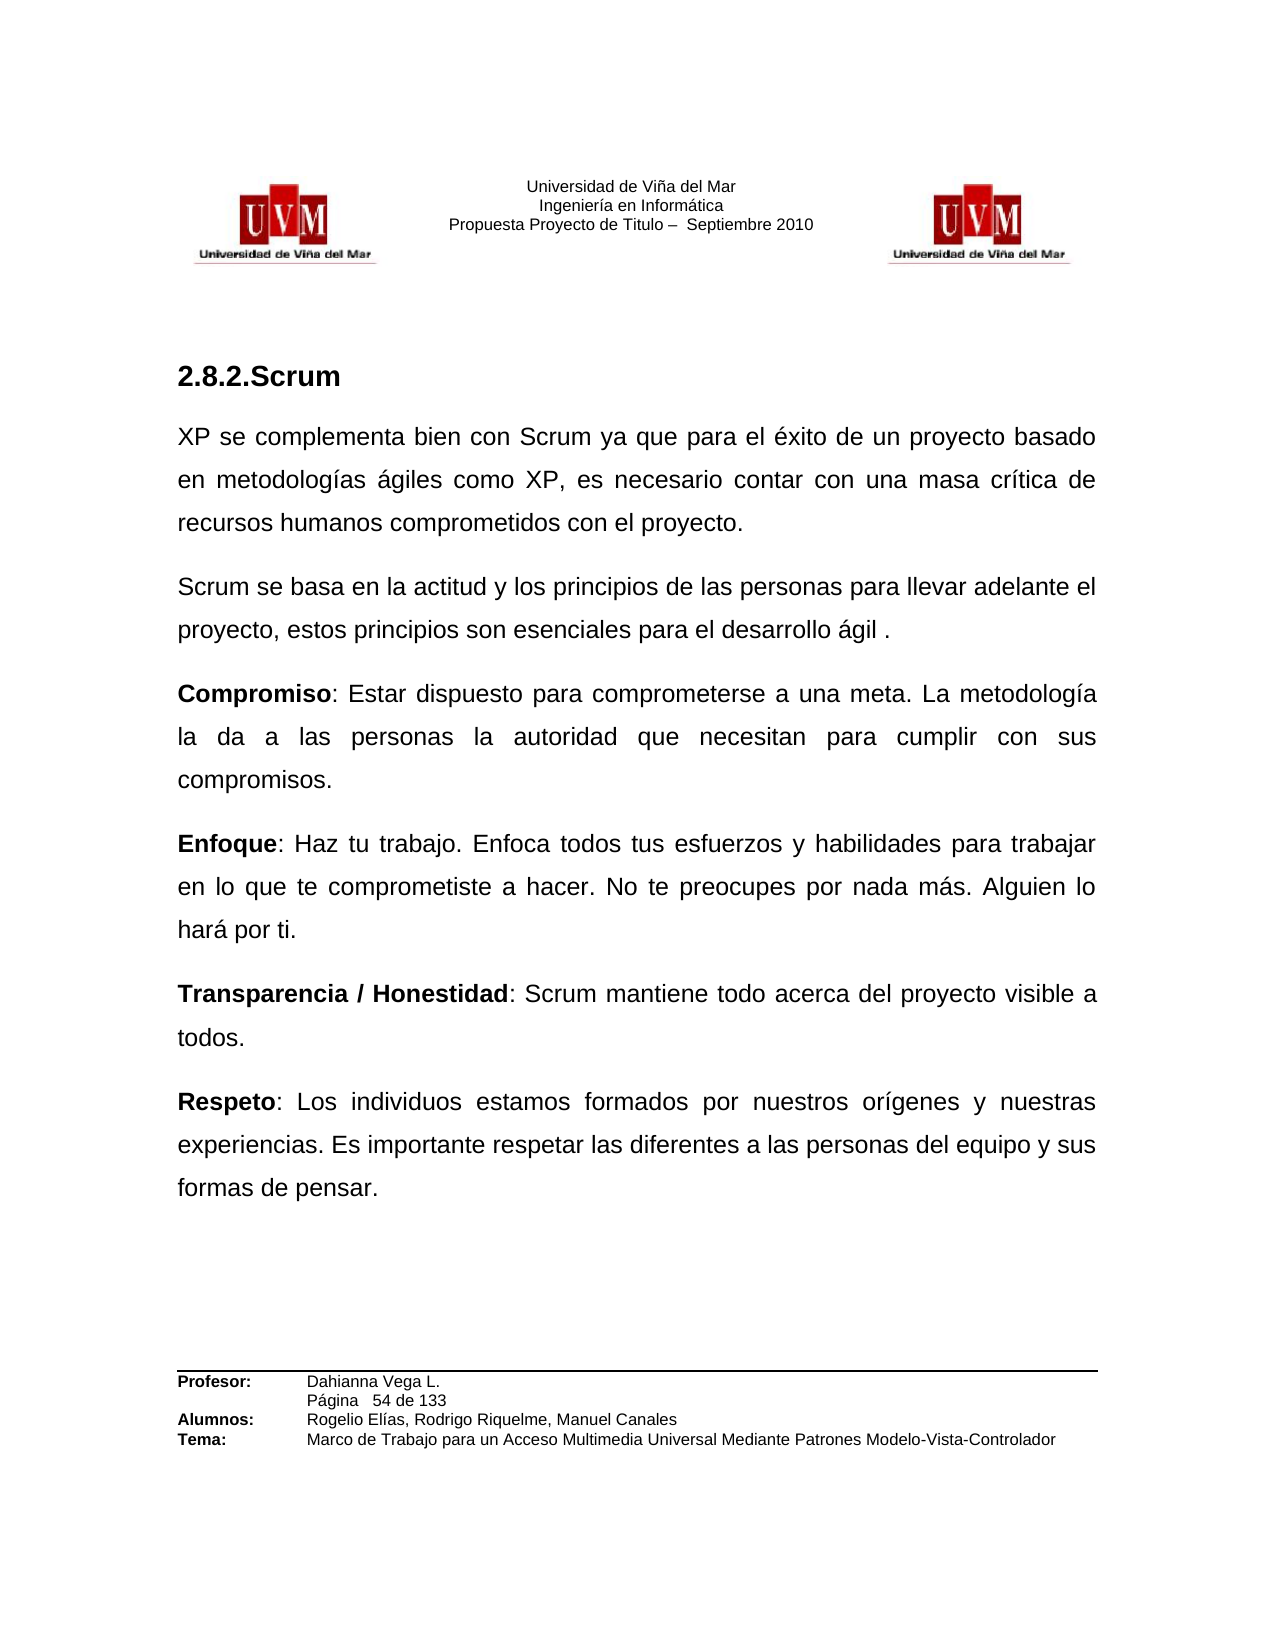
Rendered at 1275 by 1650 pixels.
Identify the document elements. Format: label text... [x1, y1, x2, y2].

text Enfoque: Haz tu trabajo. Enfoca todos tus esfuerzos y habilidades para trabajar en lo que te comprometiste a hacer. No te preocupes por nada más. Alguien lo hará por ti. [177, 829, 1098, 944]
text Compromiso: Estar dispuesto para comprometerse a una meta. La metodología la da a las personas la autoridad que necesitan para cumplir con sus compromisos. [177, 679, 1098, 794]
picture [871, 176, 1084, 267]
text XP se complementa bien con Scrum ya que para el éxito de un proyecto basado en metodologías ágiles como XP, es necesario contar con una masa crítica de recursos humanos comprometidos con el proyecto. [177, 422, 1098, 537]
picture [177, 176, 390, 267]
subtitle 2.8.2.Scrum [177, 359, 1098, 392]
text Transparencia / Honestidad: Scrum mantiene todo acerca del proyecto visible a todos. [177, 979, 1098, 1051]
text Scrum se basa en la actitud y los principios de las personas para llevar adelante el proyecto, estos principios son esenciales para el desarrollo ágil . [177, 572, 1098, 644]
text Respeto: Los individuos estamos formados por nuestros orígenes y nuestras experiencias. Es importante respetar las diferentes a las personas del equipo y sus formas de pensar. [177, 1086, 1098, 1201]
